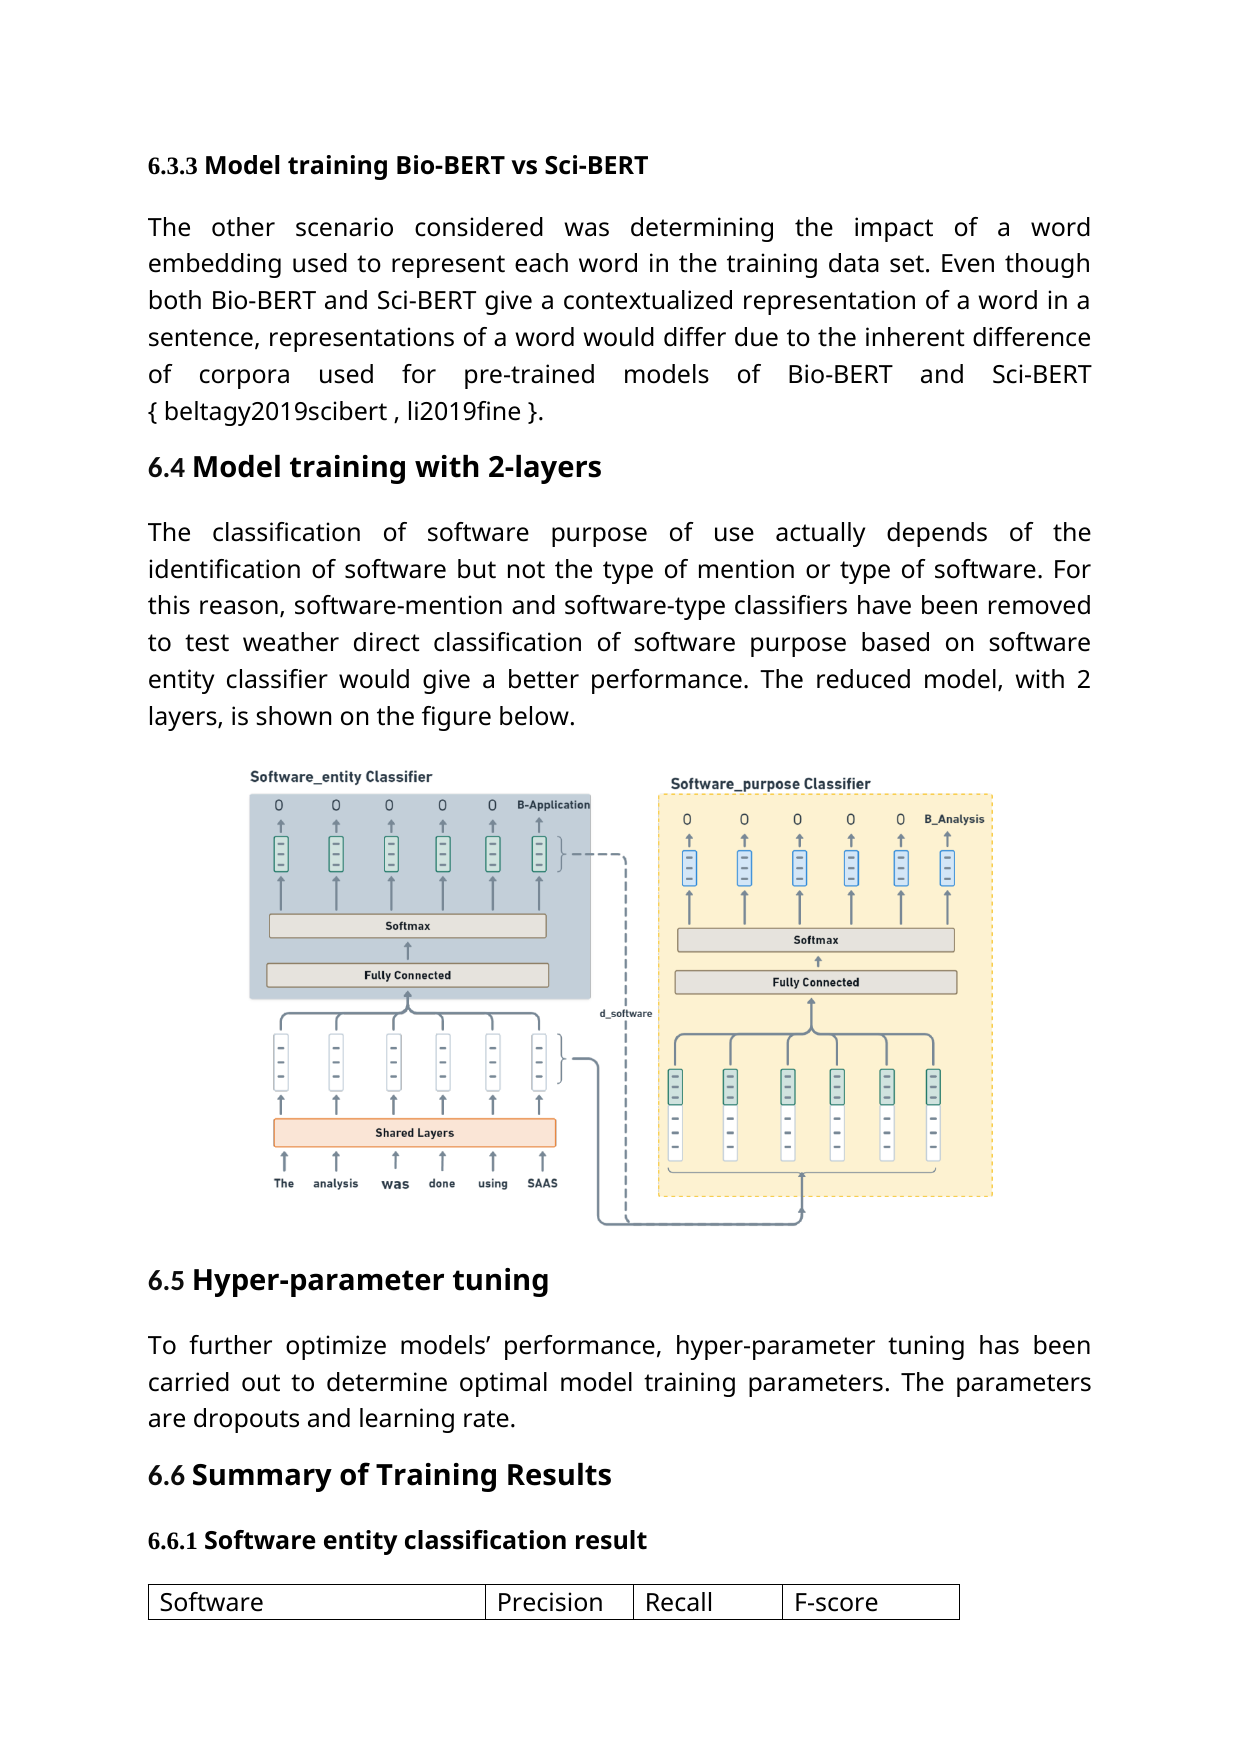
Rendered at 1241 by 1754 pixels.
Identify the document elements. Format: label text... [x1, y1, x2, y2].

text To further optimize models’ performance, hyper-parameter tuning has been carried out to determine optimal model training parameters. The parameters are dropouts and learning rate. [148, 1327, 1093, 1435]
picture [235, 751, 1006, 1241]
subtitle Software entity classification result [148, 1522, 1093, 1556]
subtitle Summary of Training Results [148, 1454, 1093, 1494]
table_header Recall [634, 1585, 782, 1619]
subtitle Hyper-parameter tuning [148, 1260, 1093, 1299]
text The classification of software purpose of use actually depends of the identification of software but not the type of mention or type of software. For this reason, software-mention and software-type classifiers have been removed to test weather direct classification of software purpose based on software entity classifier would give a better performance. The reduced model, with 2 layers, is shown on the figure below. [148, 514, 1093, 732]
subtitle Model training with 2-layers [148, 447, 1093, 486]
table_header Precision [486, 1585, 633, 1619]
table_header Software [149, 1585, 485, 1619]
subtitle Model training Bio-BERT vs Sci-BERT [148, 148, 1093, 182]
text The other scenario considered was determining the impact of a word embedding used to represent each word in the training data set. Even though both Bio-BERT and Sci-BERT give a contextualized representation of a word in a sentence, representations of a word would differ due to the inherent difference of corpora used for pre-trained models of Bio-BERT and Sci-BERT { beltagy2019scibert , li2019fine }. [148, 209, 1093, 427]
table_header F-score [783, 1585, 959, 1619]
